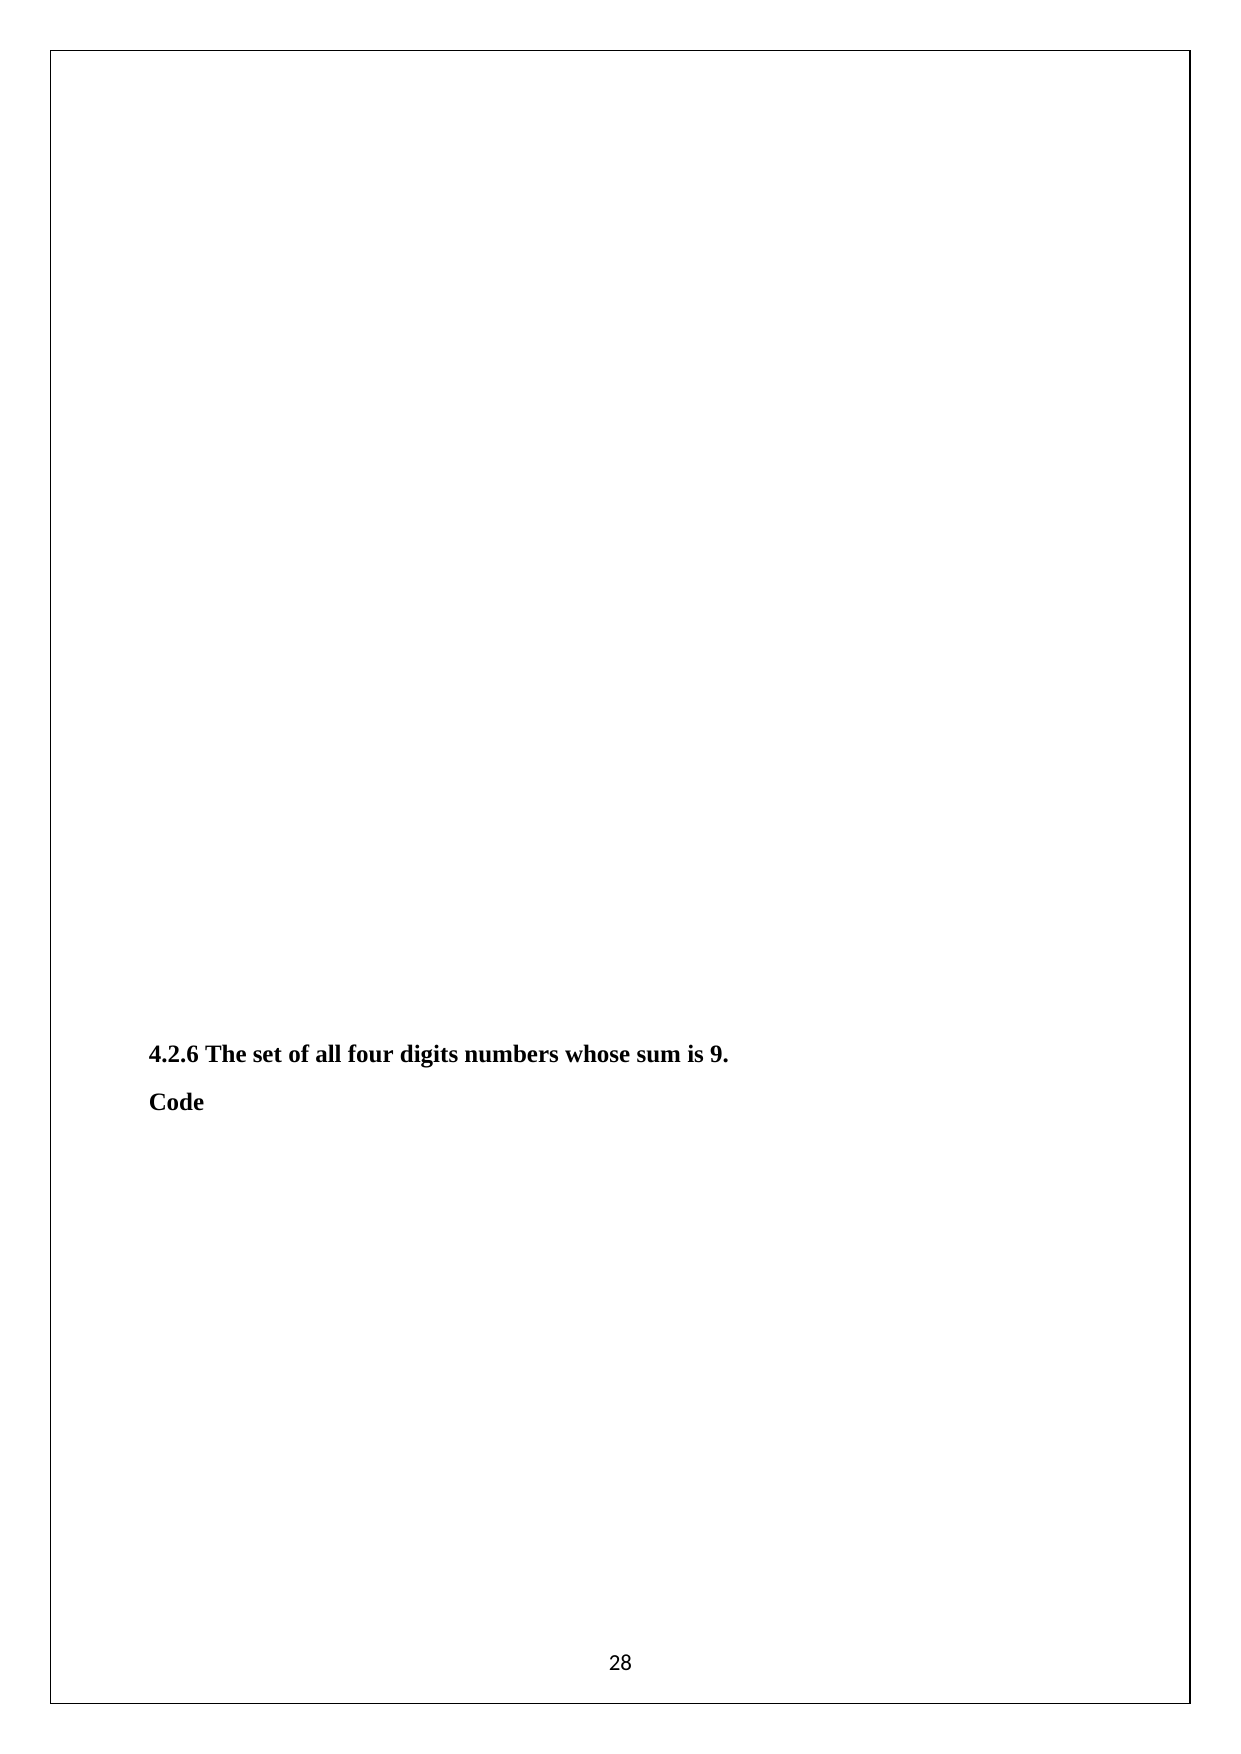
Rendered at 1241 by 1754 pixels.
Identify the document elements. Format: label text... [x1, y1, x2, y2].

text Code [148, 1087, 1091, 1116]
text 4.2.6 The set of all four digits numbers whose sum is 9. [148, 1039, 1091, 1068]
